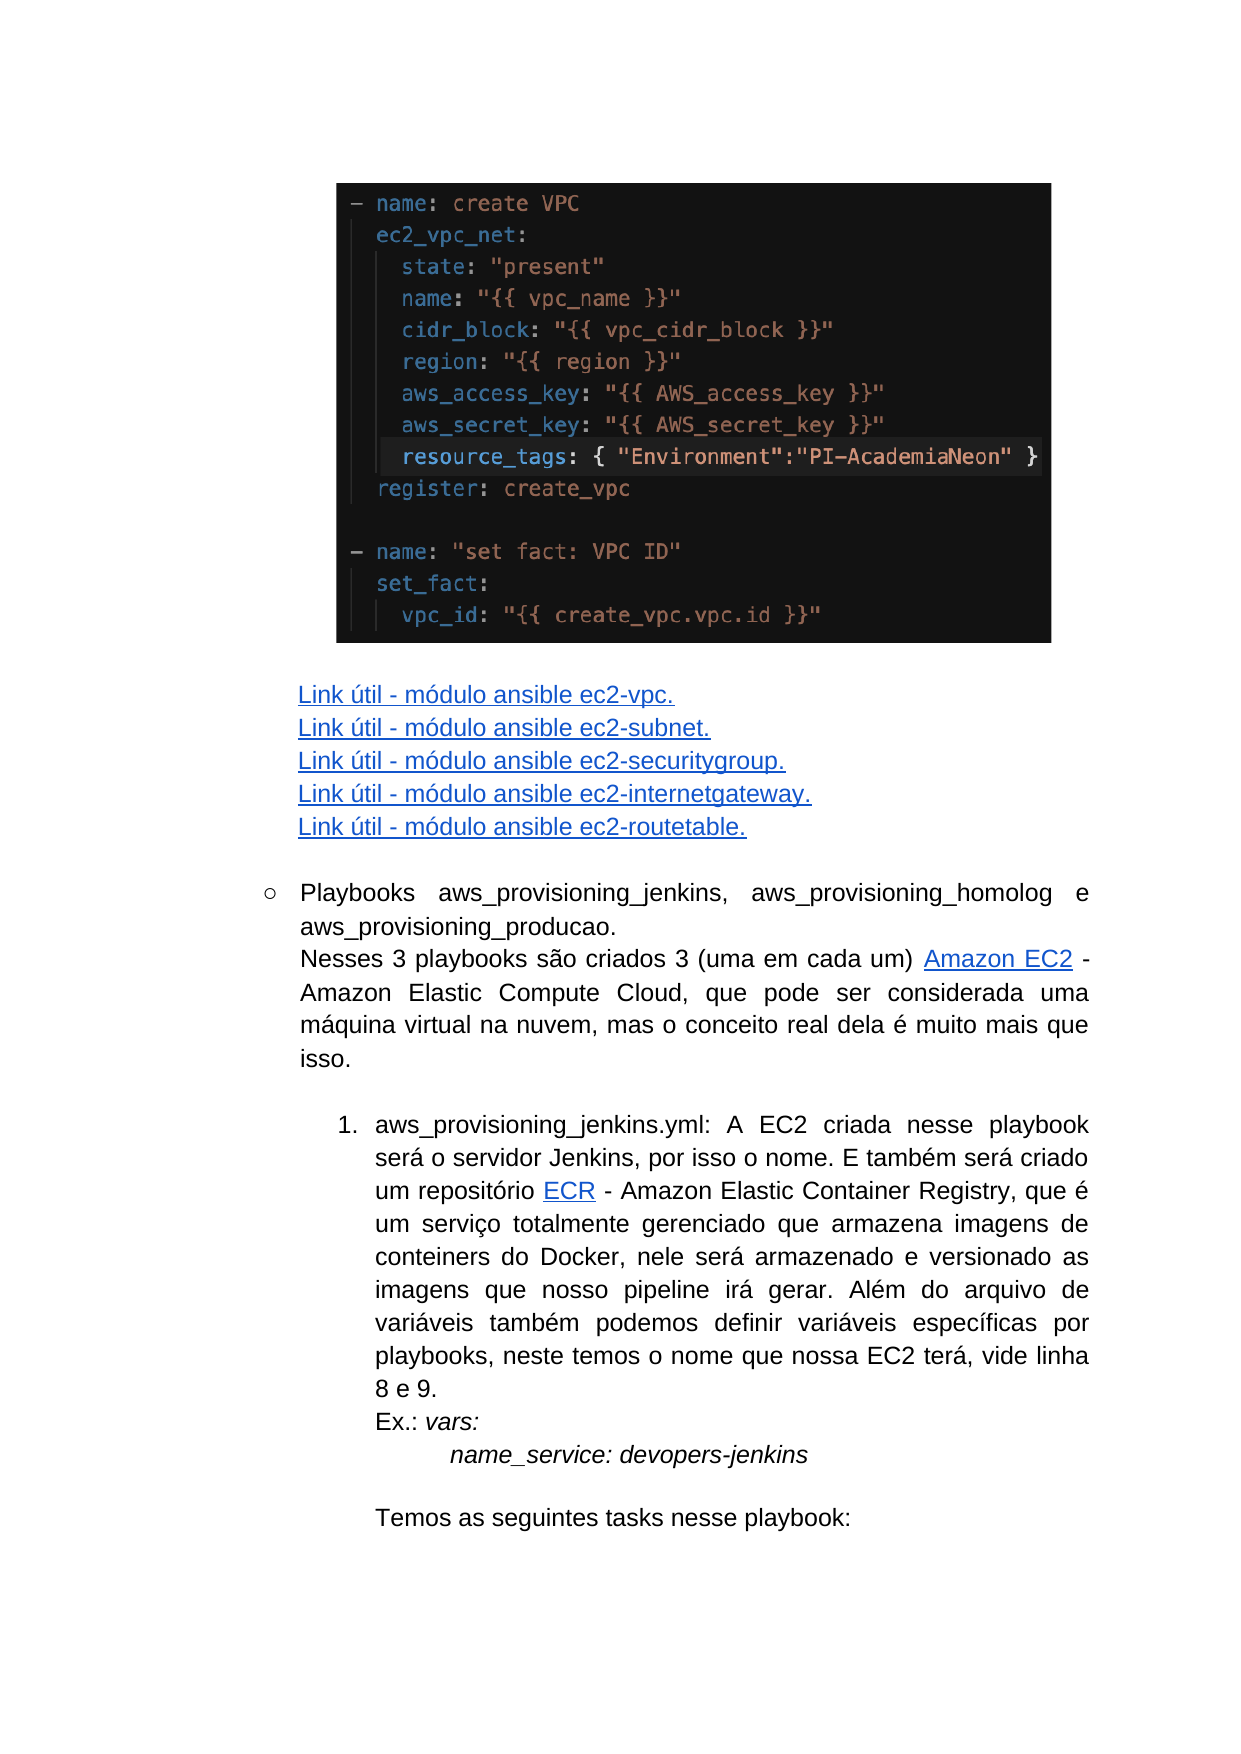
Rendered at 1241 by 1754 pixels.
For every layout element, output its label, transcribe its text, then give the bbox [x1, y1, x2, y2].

text Link útil - módulo ansible ec2-routetable. [298, 812, 1090, 841]
picture [336, 183, 1052, 643]
text Link útil - módulo ansible ec2-vpc. [298, 680, 1090, 709]
text Temos as seguintes tasks nesse playbook: [225, 1503, 1090, 1532]
text Nesses 3 playbooks são criados 3 (uma em cada um) Amazon EC2 - Amazon Elastic Compute Cloud, que pode ser considerada uma máquina virtual na nuvem, mas o conceito real dela é muito mais que isso. [300, 944, 1090, 1072]
text Link útil - módulo ansible ec2-subnet. [298, 713, 1090, 742]
list Playbooks aws_provisioning_jenkins, aws_provisioning_homolog e aws_provisioning_producao. [262, 878, 1090, 940]
text Link útil - módulo ansible ec2-securitygroup. [298, 746, 1090, 775]
text name_service: devopers-jenkins [225, 1440, 1090, 1468]
text Ex.: vars: [225, 1407, 1090, 1436]
list aws_provisioning_jenkins.yml: A EC2 criada nesse playbook será o servidor Jenkins, por isso o nome. E também será criado um repositório ECR - Amazon Elastic Container Registry, que é um serviço totalmente gerenciado que armazena imagens de conteiners do Docker, nele será armazenado e versionado as imagens que nosso pipeline irá gerar. Além do arquivo de variáveis também podemos definir variáveis específicas por playbooks, neste temos o nome que nossa EC2 terá, vide linha 8 e 9. [337, 1109, 1090, 1402]
text Link útil - módulo ansible ec2-internetgateway. [298, 779, 1090, 808]
